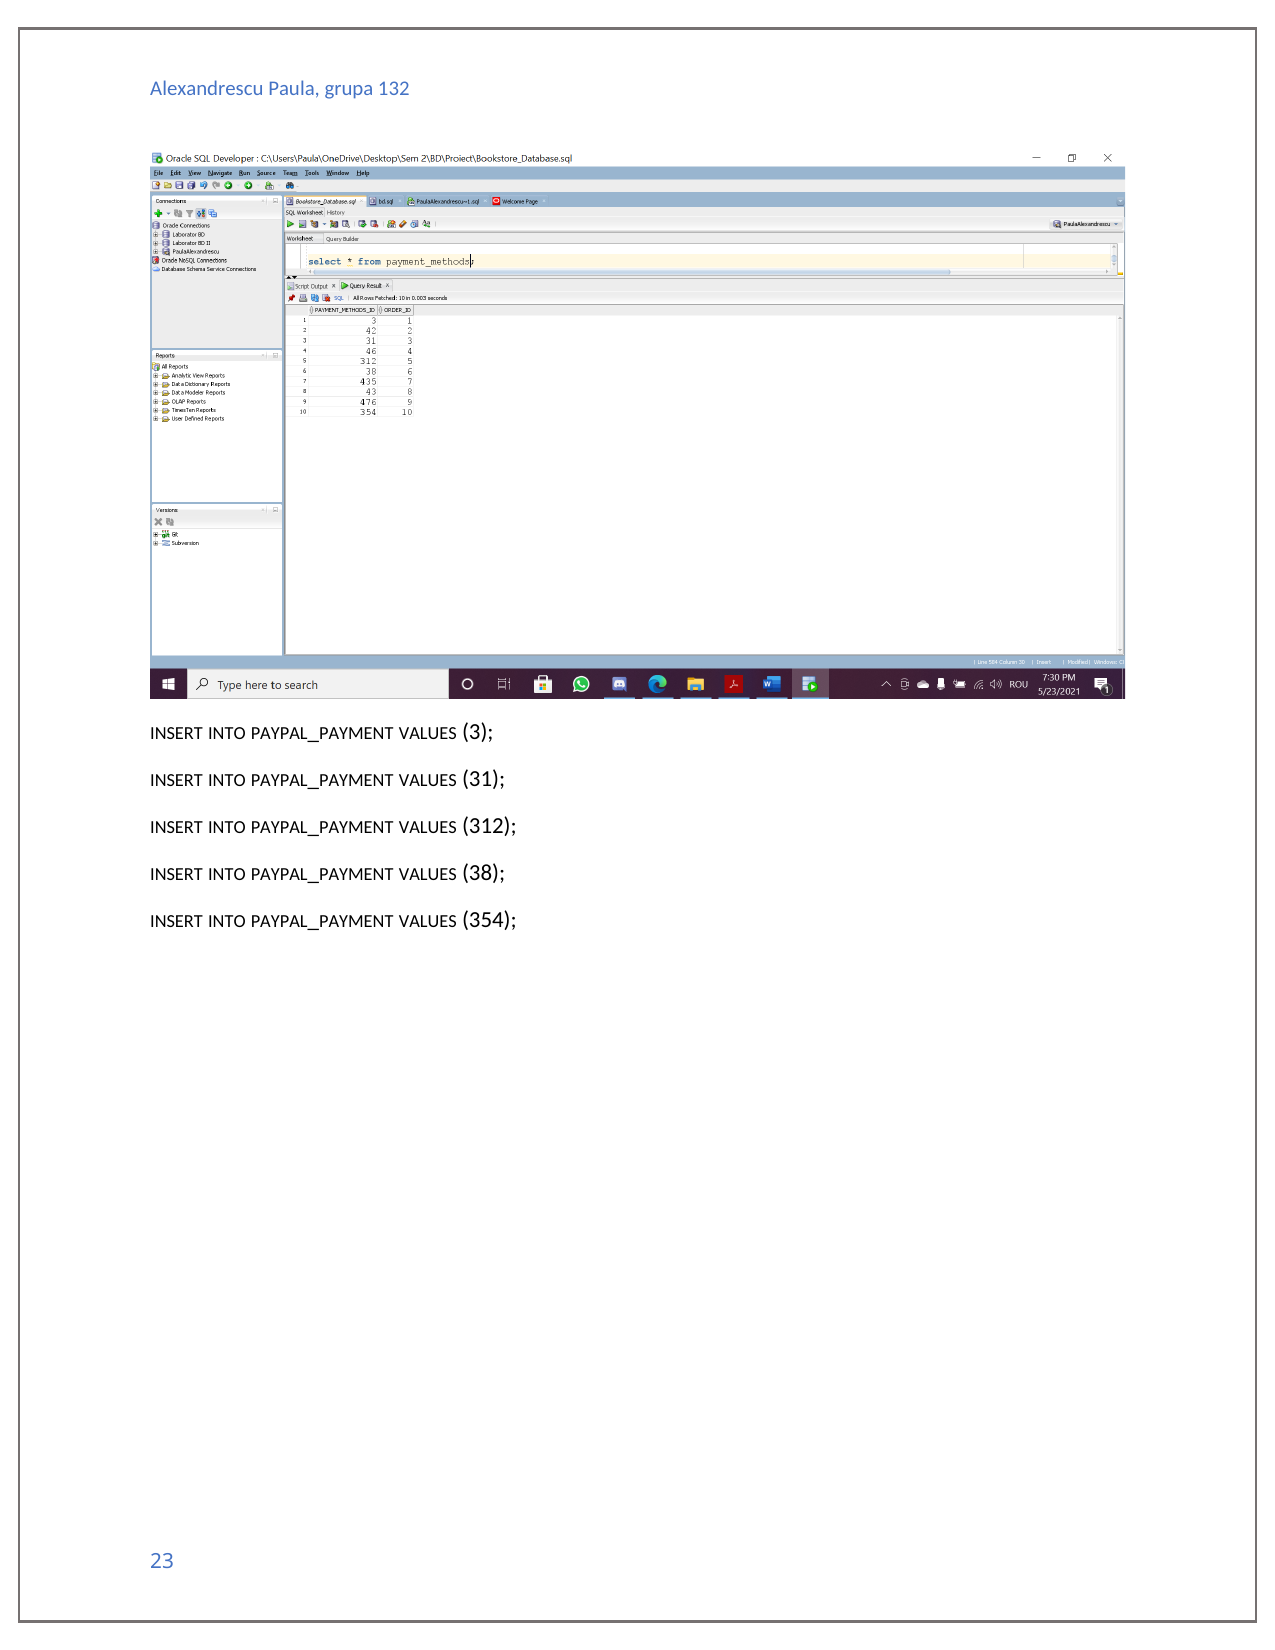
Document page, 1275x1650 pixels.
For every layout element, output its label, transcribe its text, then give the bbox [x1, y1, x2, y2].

picture [150, 150, 1125, 699]
text insert into paypal_payment values (354); [150, 905, 1125, 933]
text insert into paypal_payment values (312); [150, 811, 1125, 839]
text insert into paypal_payment values (38); [150, 858, 1125, 886]
text insert into paypal_payment values (31); [150, 764, 1125, 792]
text insert into paypal_payment values (3); [150, 717, 1125, 745]
